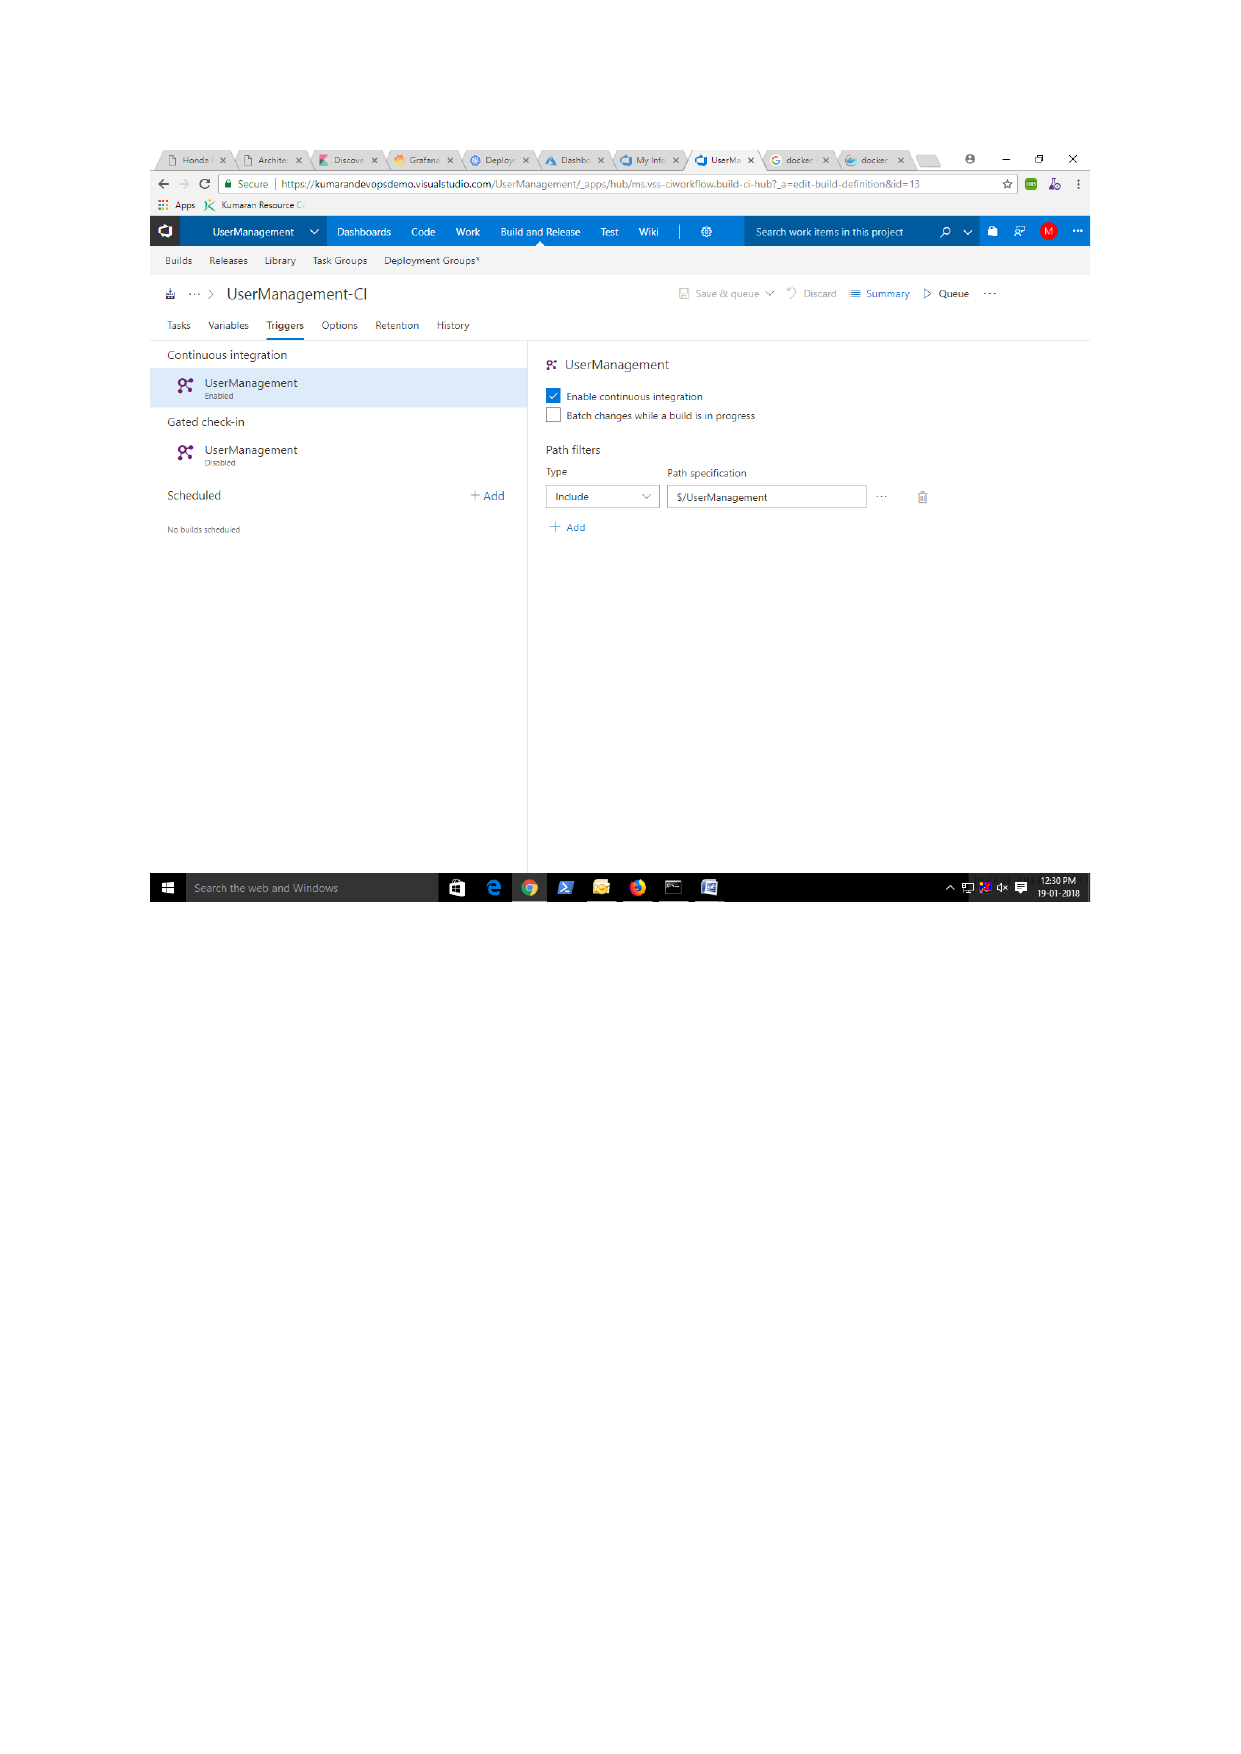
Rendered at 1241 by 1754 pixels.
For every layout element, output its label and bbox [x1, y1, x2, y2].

picture [150, 150, 1091, 902]
